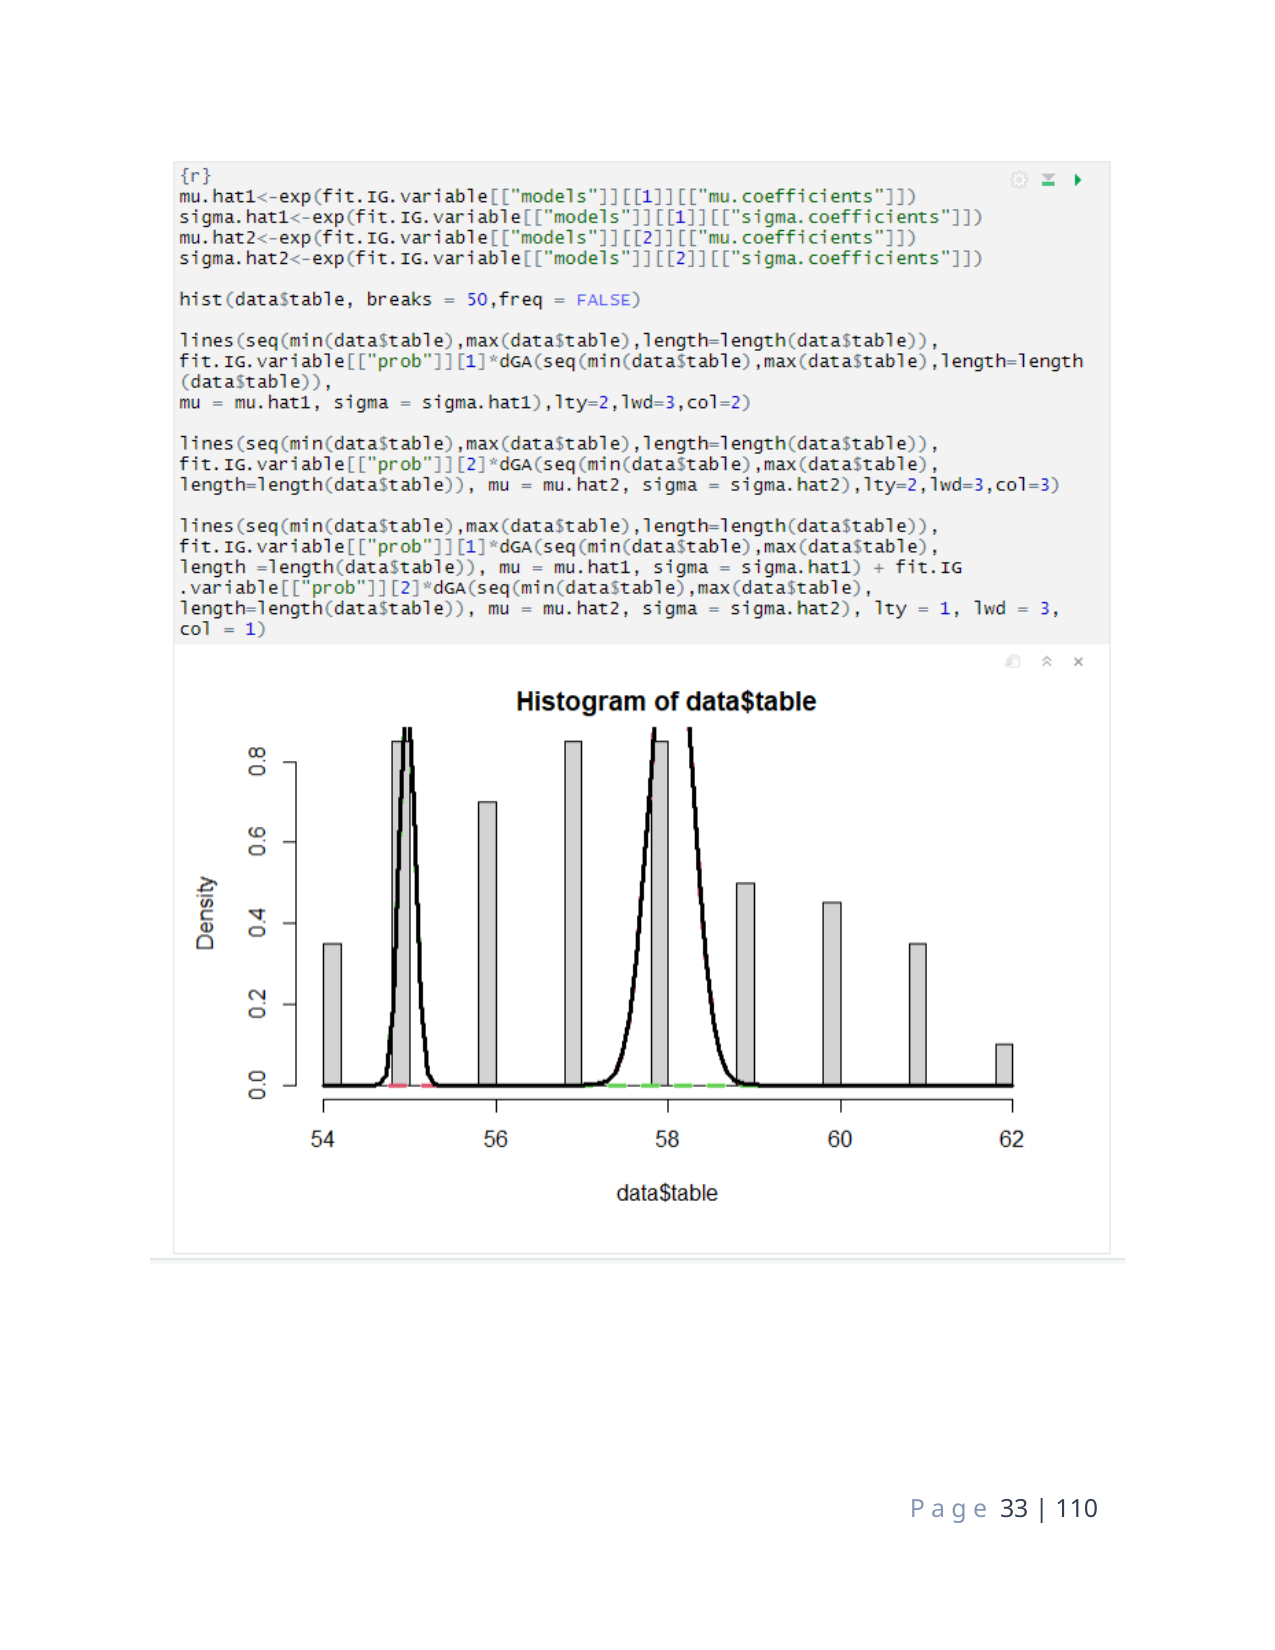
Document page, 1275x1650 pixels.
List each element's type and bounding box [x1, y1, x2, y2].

picture [150, 150, 1125, 1264]
